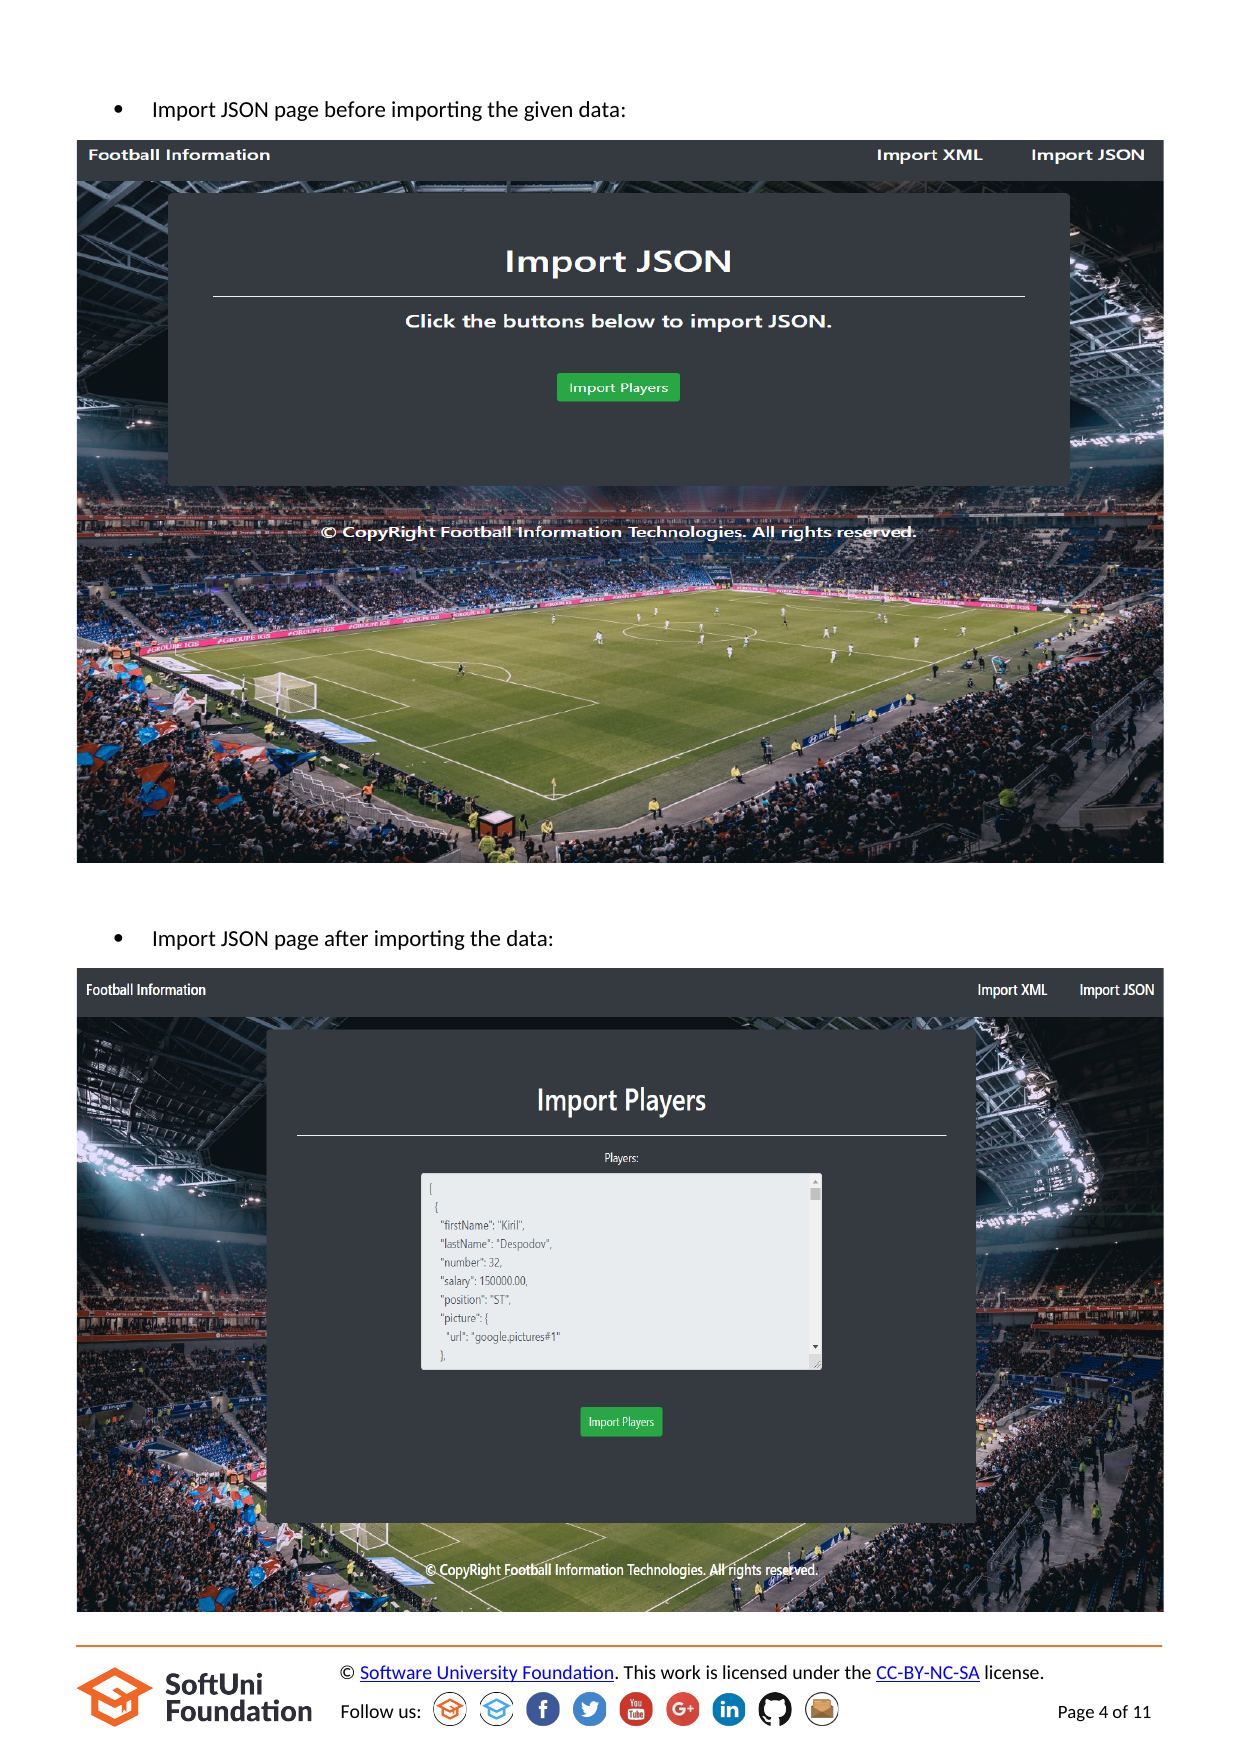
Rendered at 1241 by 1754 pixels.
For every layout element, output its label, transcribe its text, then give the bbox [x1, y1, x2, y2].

picture [433, 1692, 467, 1726]
picture [758, 1692, 792, 1726]
picture [76, 1667, 312, 1727]
list Import JSON page after importing the data: [114, 924, 1163, 952]
picture [712, 1693, 722, 1703]
picture [727, 1707, 738, 1717]
picture [76, 968, 1164, 1612]
picture [712, 1716, 722, 1726]
picture [805, 1692, 839, 1726]
picture [736, 1716, 746, 1726]
list Import JSON page before importing the given data: [114, 95, 1163, 123]
picture [619, 1692, 653, 1726]
picture [666, 1692, 700, 1726]
picture [76, 140, 1164, 863]
picture [480, 1692, 513, 1726]
picture [736, 1693, 746, 1703]
picture [573, 1692, 607, 1726]
picture [526, 1692, 560, 1726]
